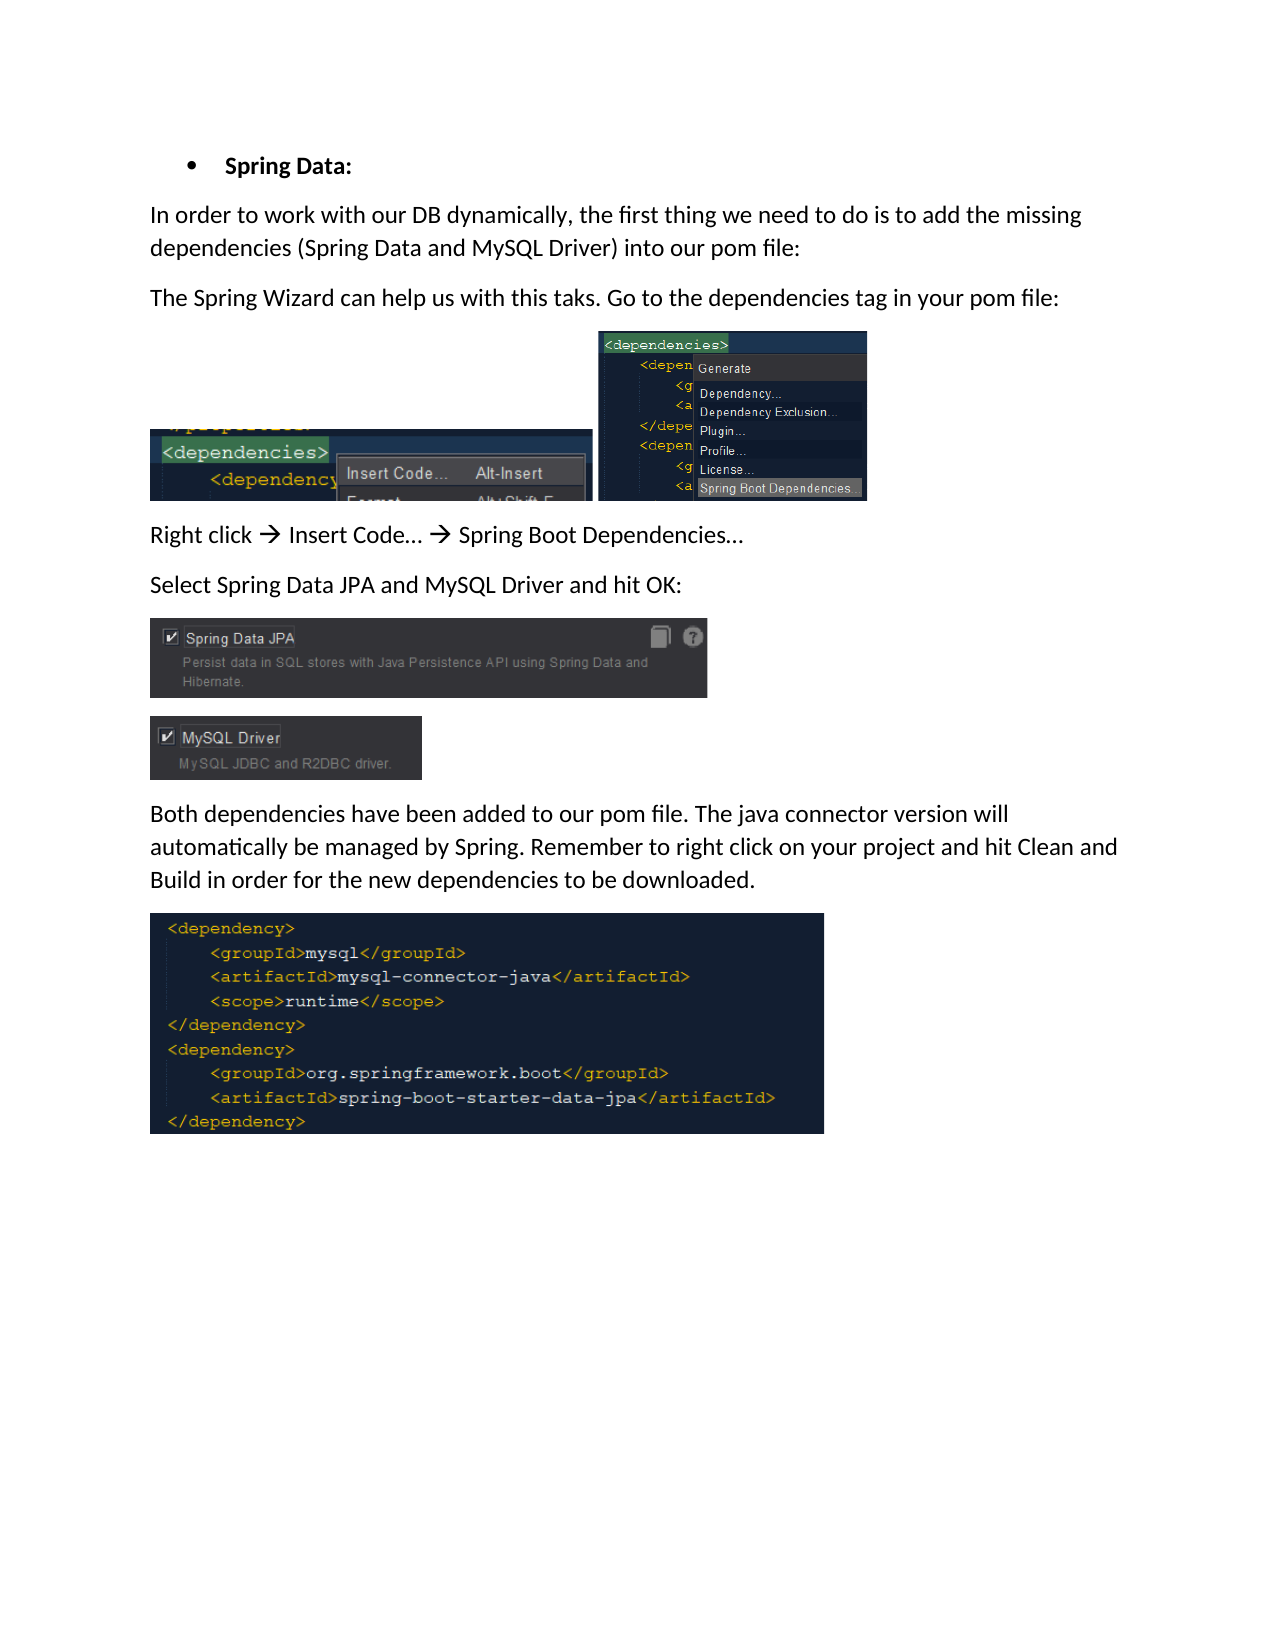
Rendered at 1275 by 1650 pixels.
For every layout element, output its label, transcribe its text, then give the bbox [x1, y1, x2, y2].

text Right click Insert Code… Spring Boot Dependencies… [150, 519, 1125, 550]
picture [150, 913, 825, 1134]
text Both dependencies have been added to our pom file. The java connector version will automatically be managed by Spring. Remember to right click on your project and hit Clean and Build in order for the new dependencies to be downloaded. [150, 798, 1125, 894]
text The Spring Wizard can help us with this taks. Go to the dependencies tag in your pom file: [150, 282, 1125, 313]
picture [150, 716, 422, 780]
picture [598, 331, 868, 501]
picture [150, 429, 593, 501]
list Spring Data: [187, 150, 1125, 181]
text In order to work with our DB dynamically, the first thing we need to do is to add the missing dependencies (Spring Data and MySQL Driver) into our pom file: [150, 199, 1125, 263]
text Select Spring Data JPA and MySQL Driver and hit OK: [150, 569, 1125, 599]
picture [150, 618, 708, 698]
